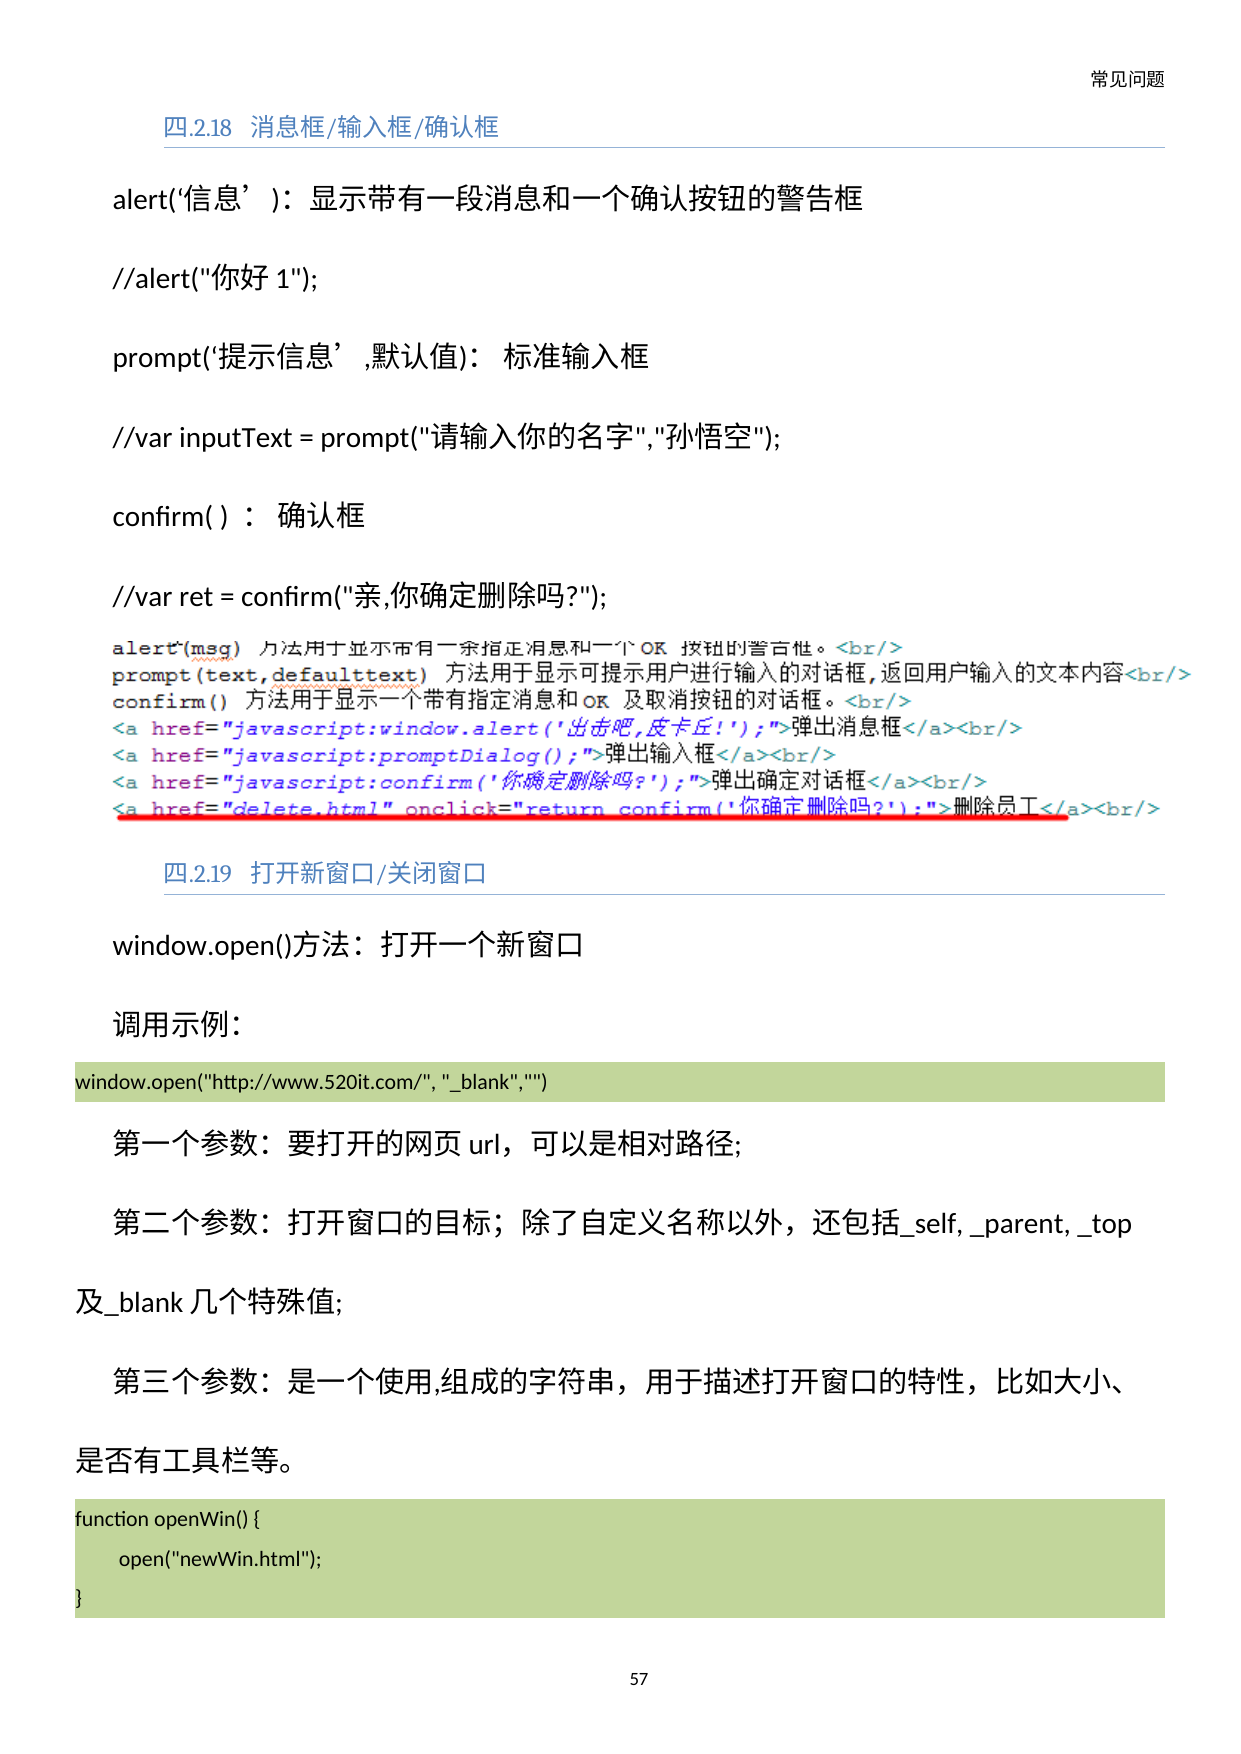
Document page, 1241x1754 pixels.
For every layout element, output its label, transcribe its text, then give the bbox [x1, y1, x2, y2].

text open("newWin.html"); [75, 1538, 1165, 1578]
subtitle 打开新窗口/关闭窗口 [164, 852, 1165, 894]
text //var inputText = prompt("请输入你的名字","孙悟空"); [75, 395, 1165, 474]
text prompt(‘提示信息’,默认值)： 标准输入框 [75, 315, 1165, 395]
text //alert("你好1"); [75, 236, 1165, 315]
text window.open("http://www.520it.com/", "_blank","") [75, 1062, 1165, 1102]
subtitle 消息框/输入框/确认框 [164, 106, 1165, 147]
text 调用示例： [75, 983, 1165, 1062]
text window.open()方法：打开一个新窗口 [75, 903, 1165, 983]
text } [75, 1578, 1165, 1618]
text //var ret = confirm("亲,你确定删除吗?"); [75, 553, 1165, 633]
text 第二个参数：打开窗口的目标；除了自定义名称以外，还包括_self, _parent, _top及_blank几个特殊值; [75, 1181, 1165, 1340]
text 第一个参数：要打开的网页url，可以是相对路径; [75, 1102, 1165, 1181]
text function openWin() { [75, 1499, 1165, 1538]
picture [112, 641, 1203, 823]
text 第三个参数：是一个使用,组成的字符串，用于描述打开窗口的特性，比如大小、是否有工具栏等。 [75, 1340, 1165, 1499]
text alert(‘信息’)：显示带有一段消息和一个确认按钮的警告框 [75, 157, 1165, 236]
text confirm( ) ： 确认框 [75, 474, 1165, 553]
